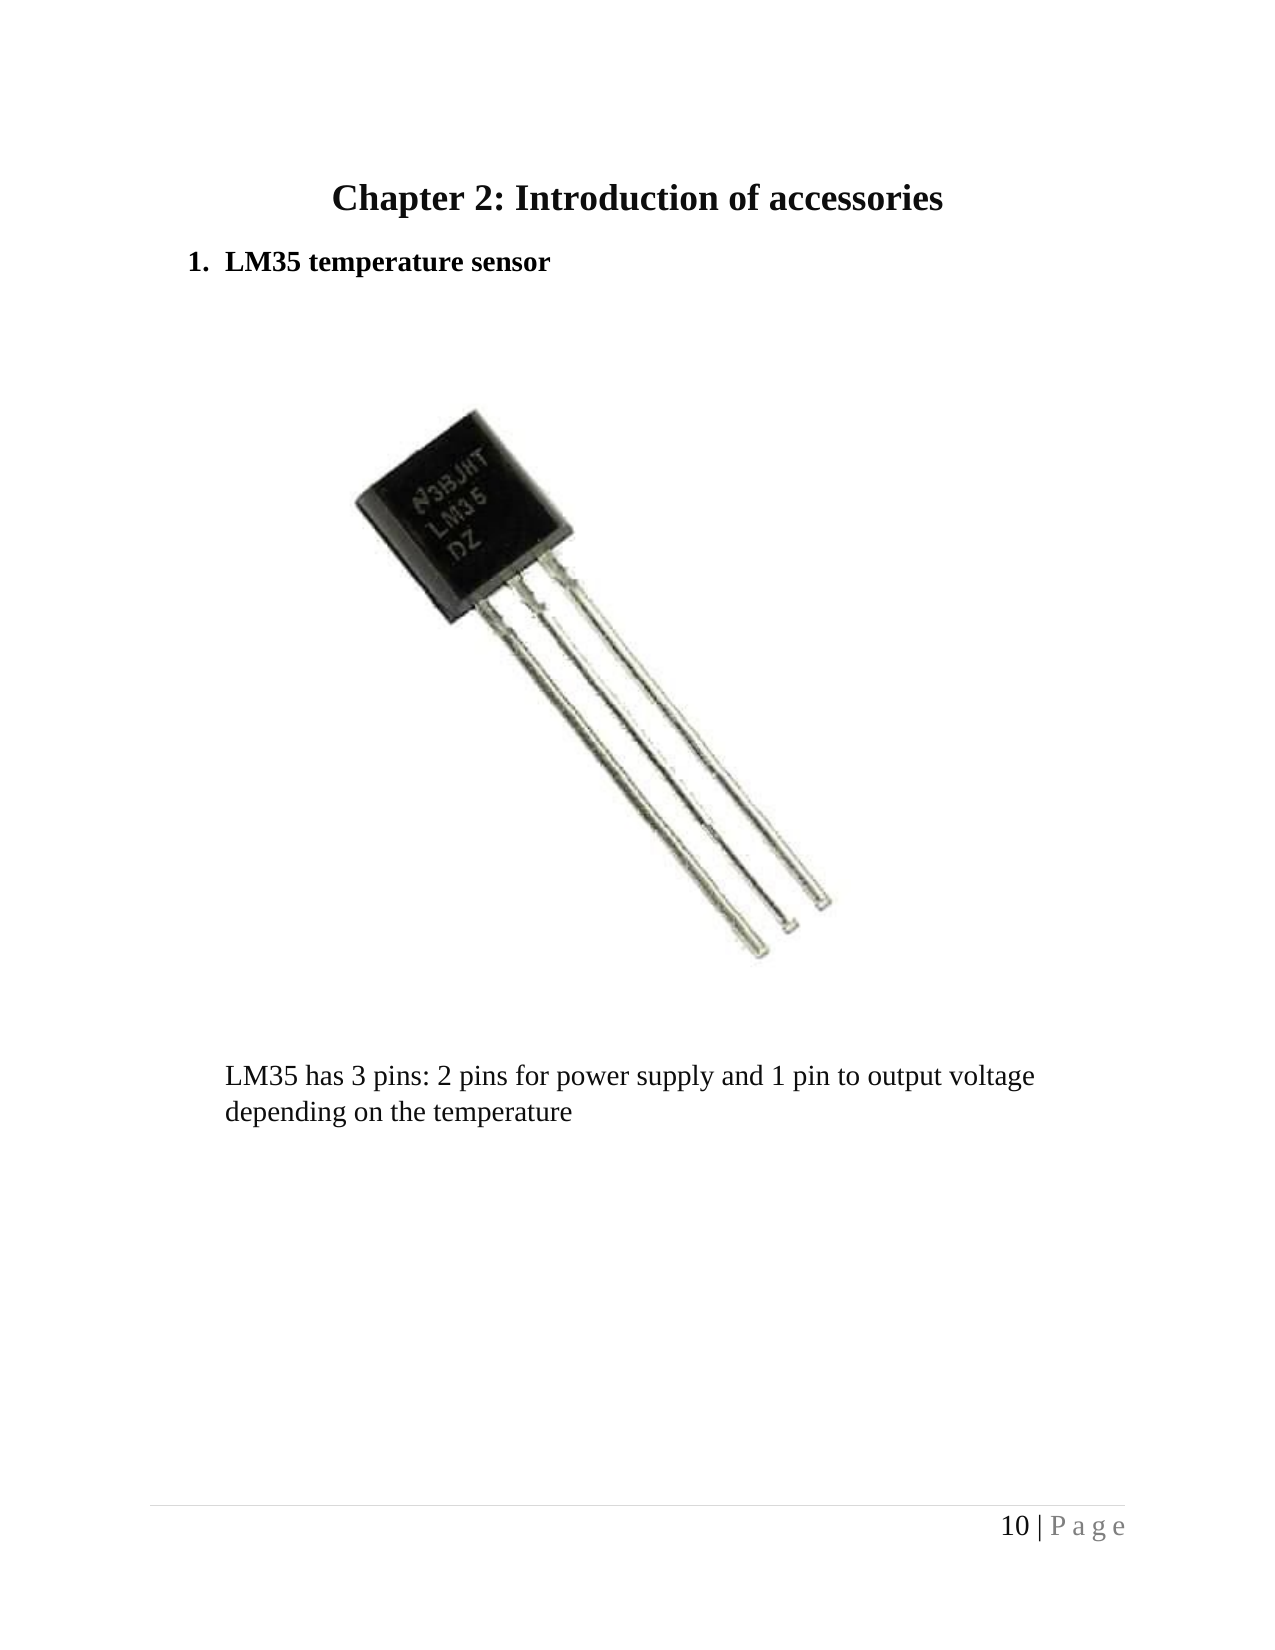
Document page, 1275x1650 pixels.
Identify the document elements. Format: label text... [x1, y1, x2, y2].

list LM35 has 3 pins: 2 pins for power supply and 1 pin to output voltage depending on the temperature [225, 1058, 1125, 1127]
picture [225, 305, 976, 1055]
subtitle Chapter 2: Introduction of accessories [150, 175, 1125, 218]
subtitle LM35 temperature sensor [187, 244, 1125, 277]
